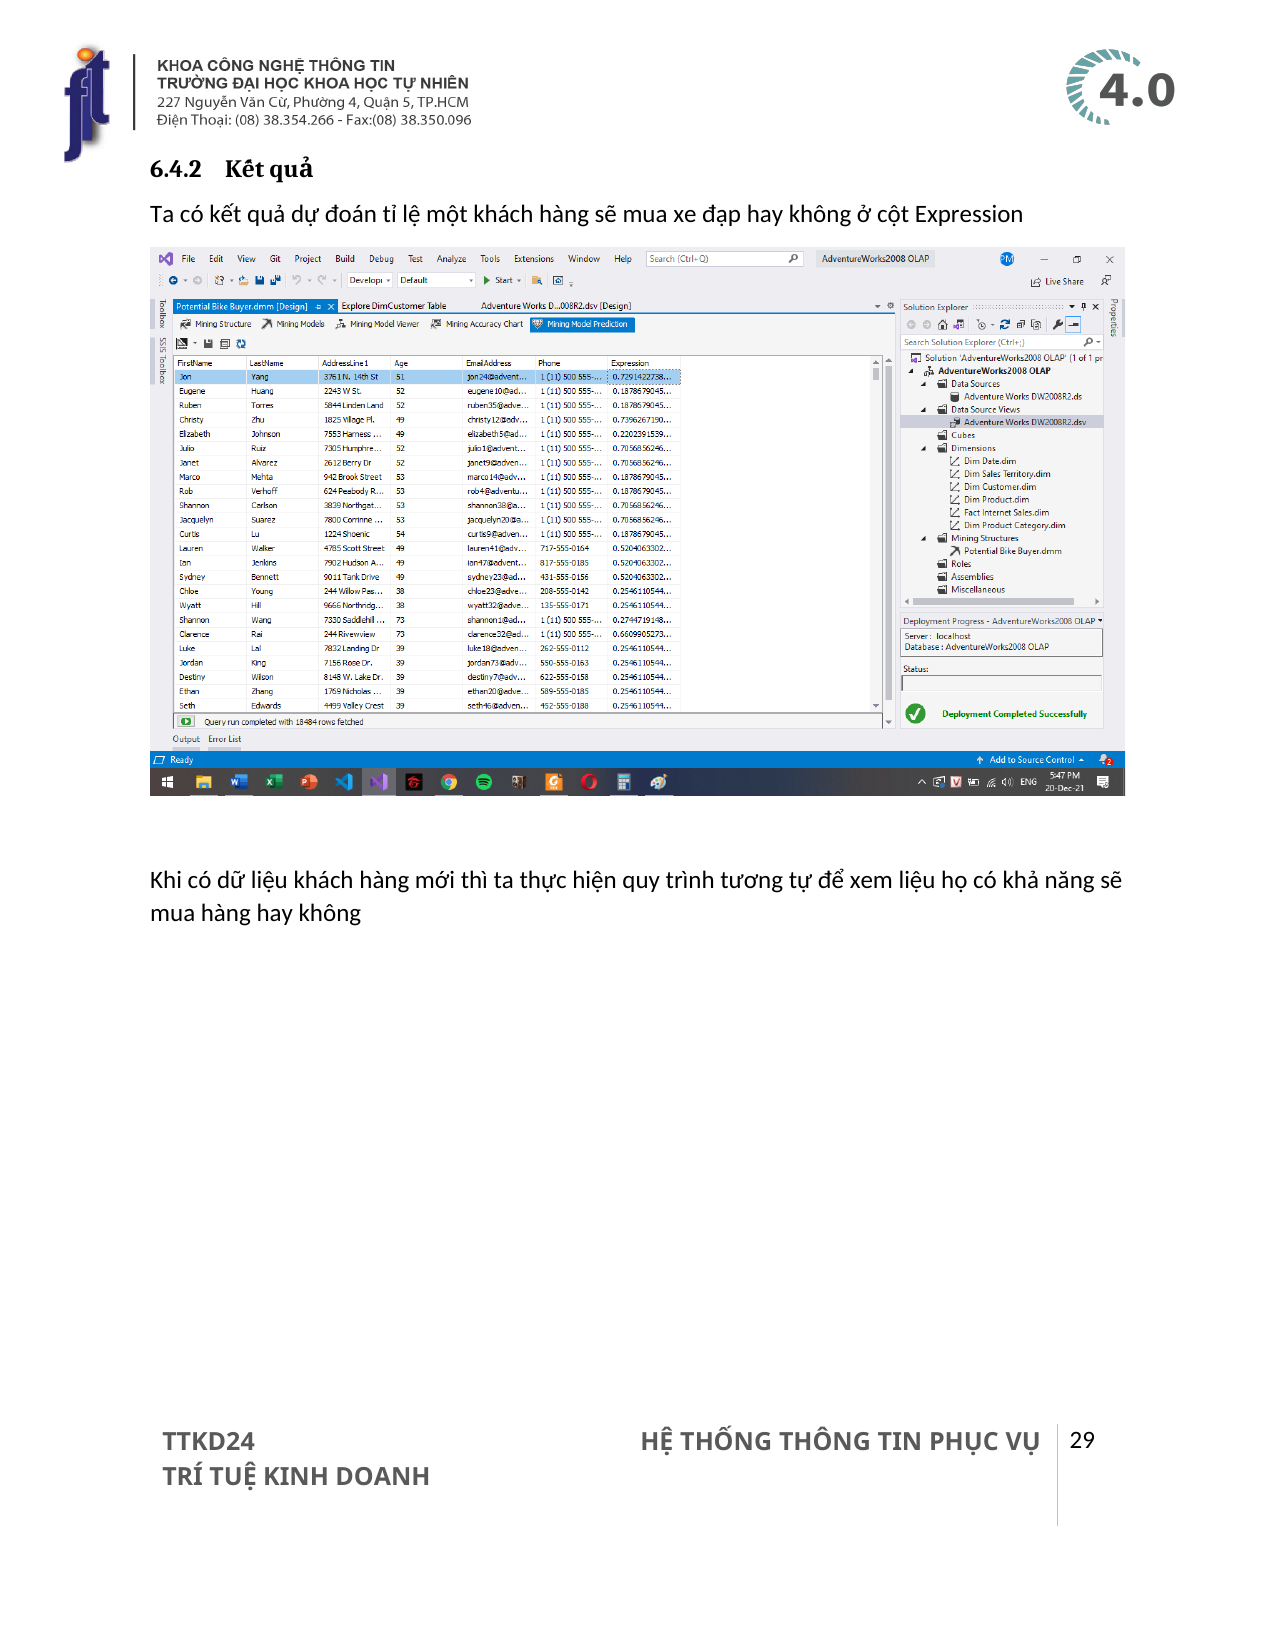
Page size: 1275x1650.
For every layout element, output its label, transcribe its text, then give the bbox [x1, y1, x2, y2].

subtitle Kết quả [150, 155, 1125, 184]
text Khi có dữ liệu khách hàng mới thì ta thực hiện quy trình tương tự để xem liệu họ có khả năng sẽ mua hàng hay không [150, 864, 1125, 928]
picture [150, 247, 1125, 796]
text Ta có kết quả dự đoán tỉ lệ một khách hàng sẽ mua xe đạp hay không ở cột Expression [150, 198, 1125, 229]
picture [1059, 42, 1182, 128]
picture [41, 38, 504, 184]
